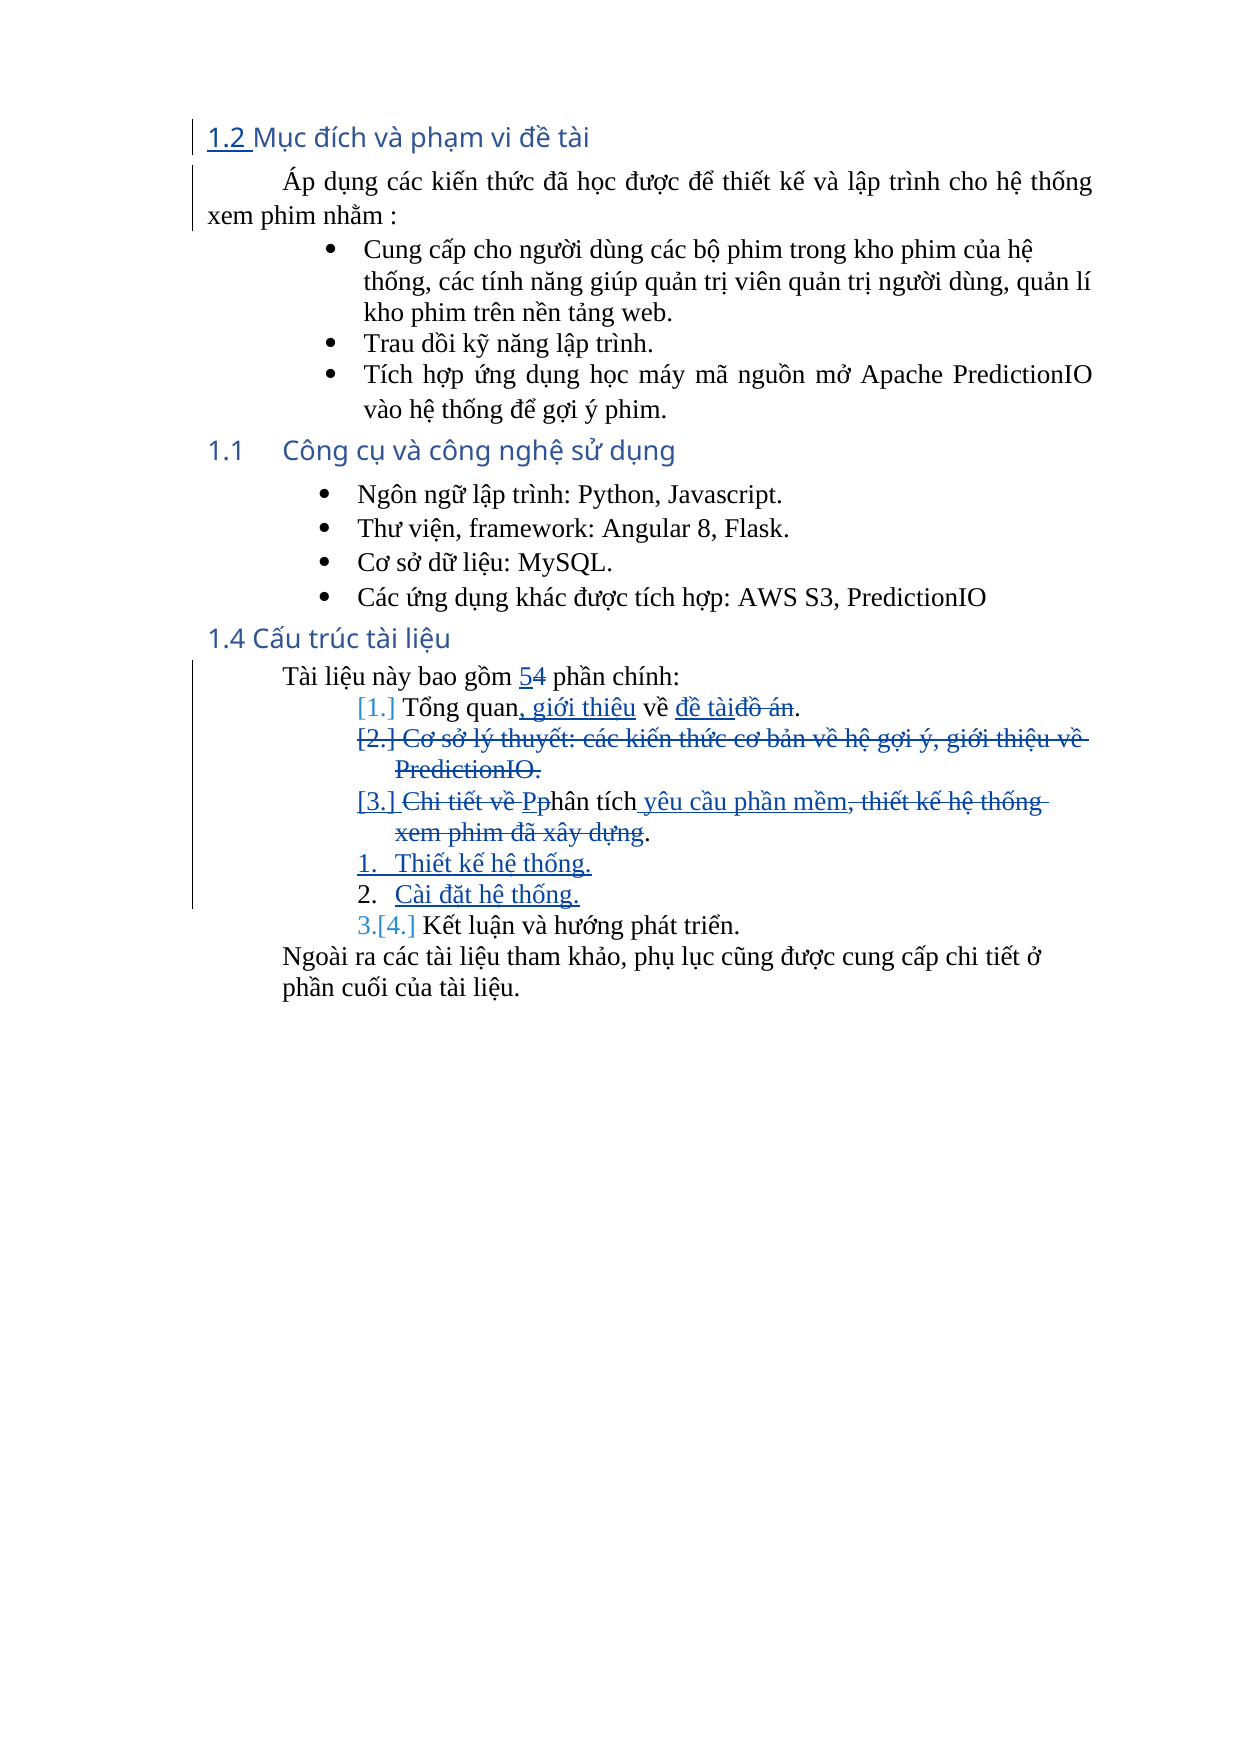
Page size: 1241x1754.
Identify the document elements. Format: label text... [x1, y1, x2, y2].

text Tài liệu này bao gồm phần chính: [207, 660, 1093, 691]
list Tổng quan về . [357, 691, 1093, 722]
list Trau dồi kỹ năng lập trình. [326, 327, 1093, 358]
list Cung cấp cho người dùng các bộ phim trong kho phim của hệ thống, các tính năng giúp quản trị viên quản trị người dùng, quản lí kho phim trên nền tảng web. [326, 234, 1093, 327]
text Áp dụng các kiến thức đã học được để thiết kế và lập trình cho hệ thống xem phim nhằm : [207, 165, 1093, 231]
list Tích hợp ứng dụng học máy mã nguồn mở Apache PredictionIO vào hệ thống để gợi ý phim. [326, 358, 1093, 424]
list Kết luận và hướng phát triển. [357, 909, 1093, 940]
list Ngôn ngữ lập trình: Python, Javascript. [319, 478, 1093, 509]
subtitle Công cụ và công nghệ sử dụng [207, 431, 1093, 468]
list Thư viện, framework: Angular 8, Flask. [319, 512, 1093, 543]
text Ngoài ra các tài liệu tham khảo, phụ lục cũng được cung cấp chi tiết ở phần cuối của tài liệu. [282, 940, 1093, 1003]
list hân tích. [357, 784, 1093, 847]
subtitle 1.4 Cấu trúc tài liệu [207, 619, 1093, 656]
subtitle Mục đích và phạm vi đề tài [207, 118, 1093, 155]
list Cơ sở dữ liệu: MySQL. [319, 547, 1093, 578]
list Các ứng dụng khác được tích hợp: AWS S3, PredictionIO [319, 581, 1093, 612]
